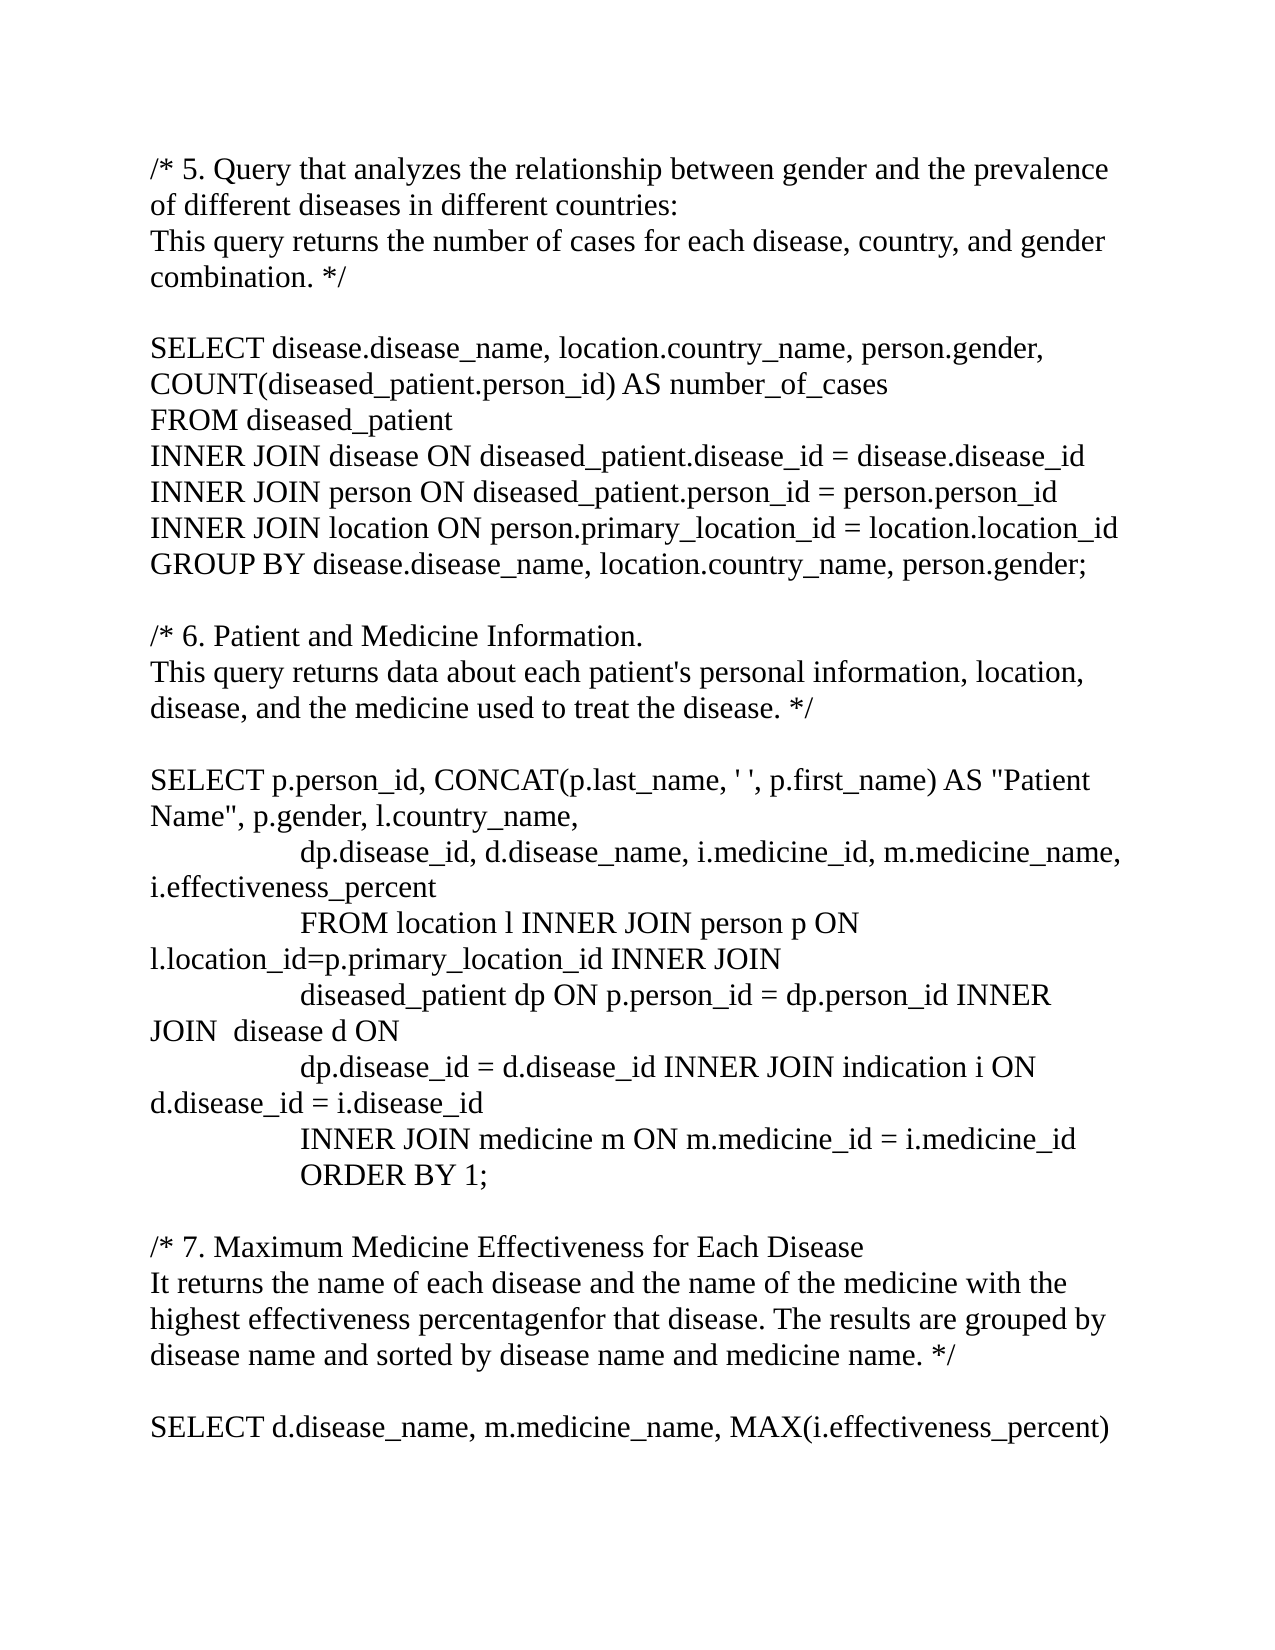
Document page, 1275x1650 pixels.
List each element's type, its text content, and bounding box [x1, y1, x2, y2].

text dp.disease_id, d.disease_name, i.medicine_id, m.medicine_name, i.effectiveness_percent [150, 833, 1125, 905]
text This query returns data about each patient's personal information, location, disease, and the medicine used to treat the disease. */ [150, 653, 1125, 725]
text ORDER BY 1; [150, 1156, 1125, 1192]
text COUNT(diseased_patient.person_id) AS number_of_cases [150, 366, 1125, 402]
text This query returns the number of cases for each disease, country, and gender combination. */ [150, 222, 1125, 294]
text dp.disease_id = d.disease_id INNER JOIN indication i ON d.disease_id = i.disease_id [150, 1048, 1125, 1120]
text GROUP BY disease.disease_name, location.country_name, person.gender; [150, 545, 1125, 581]
text INNER JOIN person ON diseased_patient.person_id = person.person_id [150, 473, 1125, 509]
text FROM diseased_patient [150, 402, 1125, 437]
text /* 5. Query that analyzes the relationship between gender and the prevalence of different diseases in different countries: [150, 150, 1125, 222]
text INNER JOIN medicine m ON m.medicine_id = i.medicine_id [150, 1120, 1125, 1156]
text /* 7. Maximum Medicine Effectiveness for Each Disease [150, 1228, 1125, 1264]
text INNER JOIN location ON person.primary_location_id = location.location_id [150, 509, 1125, 545]
text SELECT disease.disease_name, location.country_name, person.gender, [150, 330, 1125, 366]
text FROM location l INNER JOIN person p ON l.location_id=p.primary_location_id INNER JOIN [150, 905, 1125, 977]
text /* 6. Patient and Medicine Information. [150, 617, 1125, 653]
text INNER JOIN disease ON diseased_patient.disease_id = disease.disease_id [150, 437, 1125, 473]
text SELECT p.person_id, CONCAT(p.last_name, ' ', p.first_name) AS "Patient Name", p.gender, l.country_name, [150, 761, 1125, 833]
text SELECT d.disease_name, m.medicine_name, MAX(i.effectiveness_percent) [150, 1408, 1125, 1444]
text diseased_patient dp ON p.person_id = dp.person_id INNER JOIN disease d ON [150, 977, 1125, 1048]
text It returns the name of each disease and the name of the medicine with the highest effectiveness percentagenfor that disease. The results are grouped by disease name and sorted by disease name and medicine name. */ [150, 1264, 1125, 1372]
